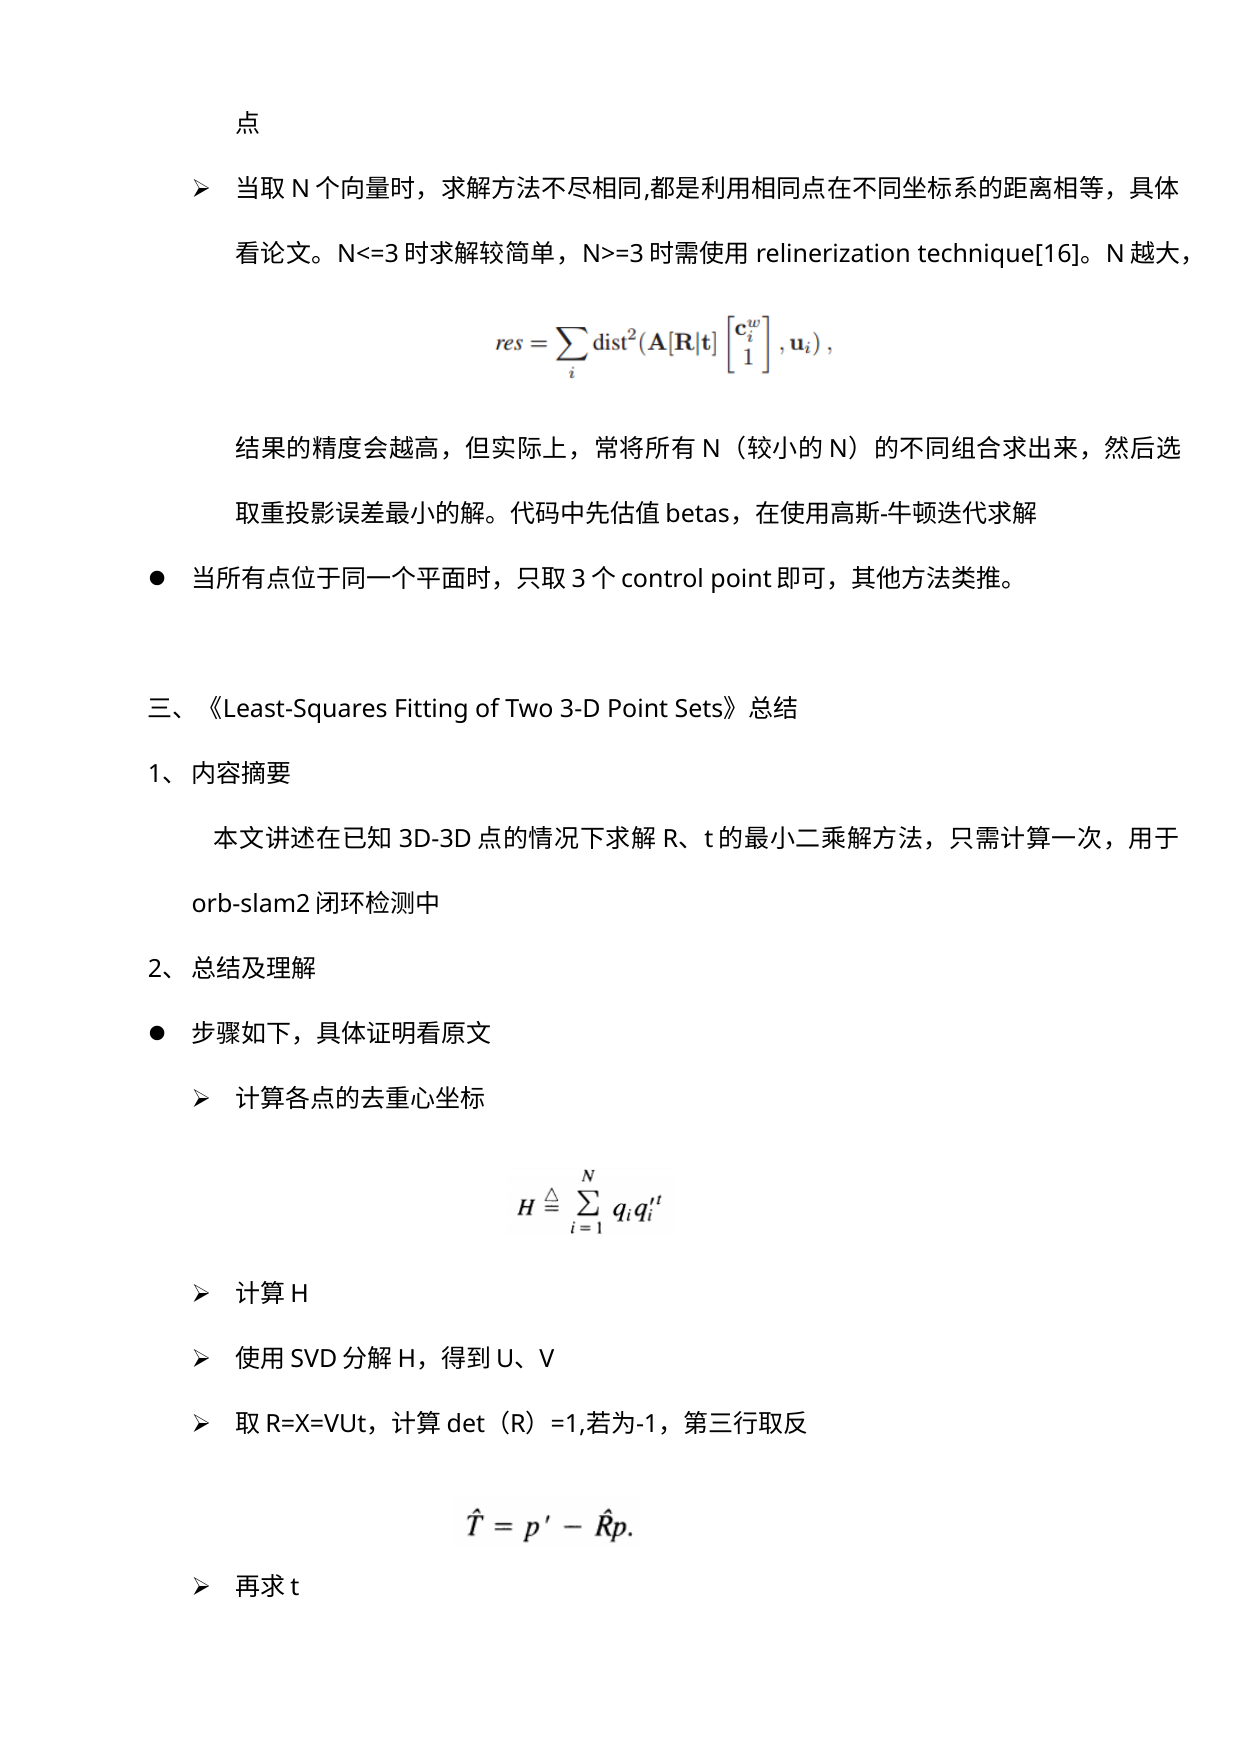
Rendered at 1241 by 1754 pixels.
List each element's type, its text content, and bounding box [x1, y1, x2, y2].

list 取R=X=VUt，计算det（R）=1,若为-1，第三行取反 [191, 1389, 1181, 1454]
list 计算H [191, 1129, 1181, 1324]
list 总结及理解 [148, 934, 1181, 999]
list 再求t [191, 1454, 1181, 1617]
list 当所有点位于同一个平面时，只取3个control point即可，其他方法类推。 [148, 544, 1181, 609]
list 本文讲述在已知3D-3D点的情况下求解R、t的最小二乘解方法，只需计算一次，用于orb-slam2闭环检测中 [191, 804, 1181, 934]
list 使用SVD分解H，得到U、V [191, 1324, 1181, 1389]
list 《Least-Squares Fitting of Two 3-D Point Sets》总结 [148, 674, 1181, 739]
picture [479, 309, 849, 386]
list 步骤如下，具体证明看原文 [148, 999, 1181, 1064]
picture [451, 1497, 641, 1552]
list 计算各点的去重心坐标 [191, 1064, 1181, 1129]
list 当取N个向量时，求解方法不尽相同,都是利用相同点在不同坐标系的距离相等，具体看论文。N<=3时求解较简单，N>=3时需使用relinerization technique[16]。N越大，结果的精度会越高，但实际上，常将所有N（较小的N）的不同组合求出来，然后选取重投影误差最小的解。代码中先估值betas，在使用高斯-牛顿迭代求解 [191, 154, 1181, 544]
list 内容摘要 [148, 739, 1181, 804]
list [191, 89, 1181, 154]
picture [506, 1168, 677, 1237]
